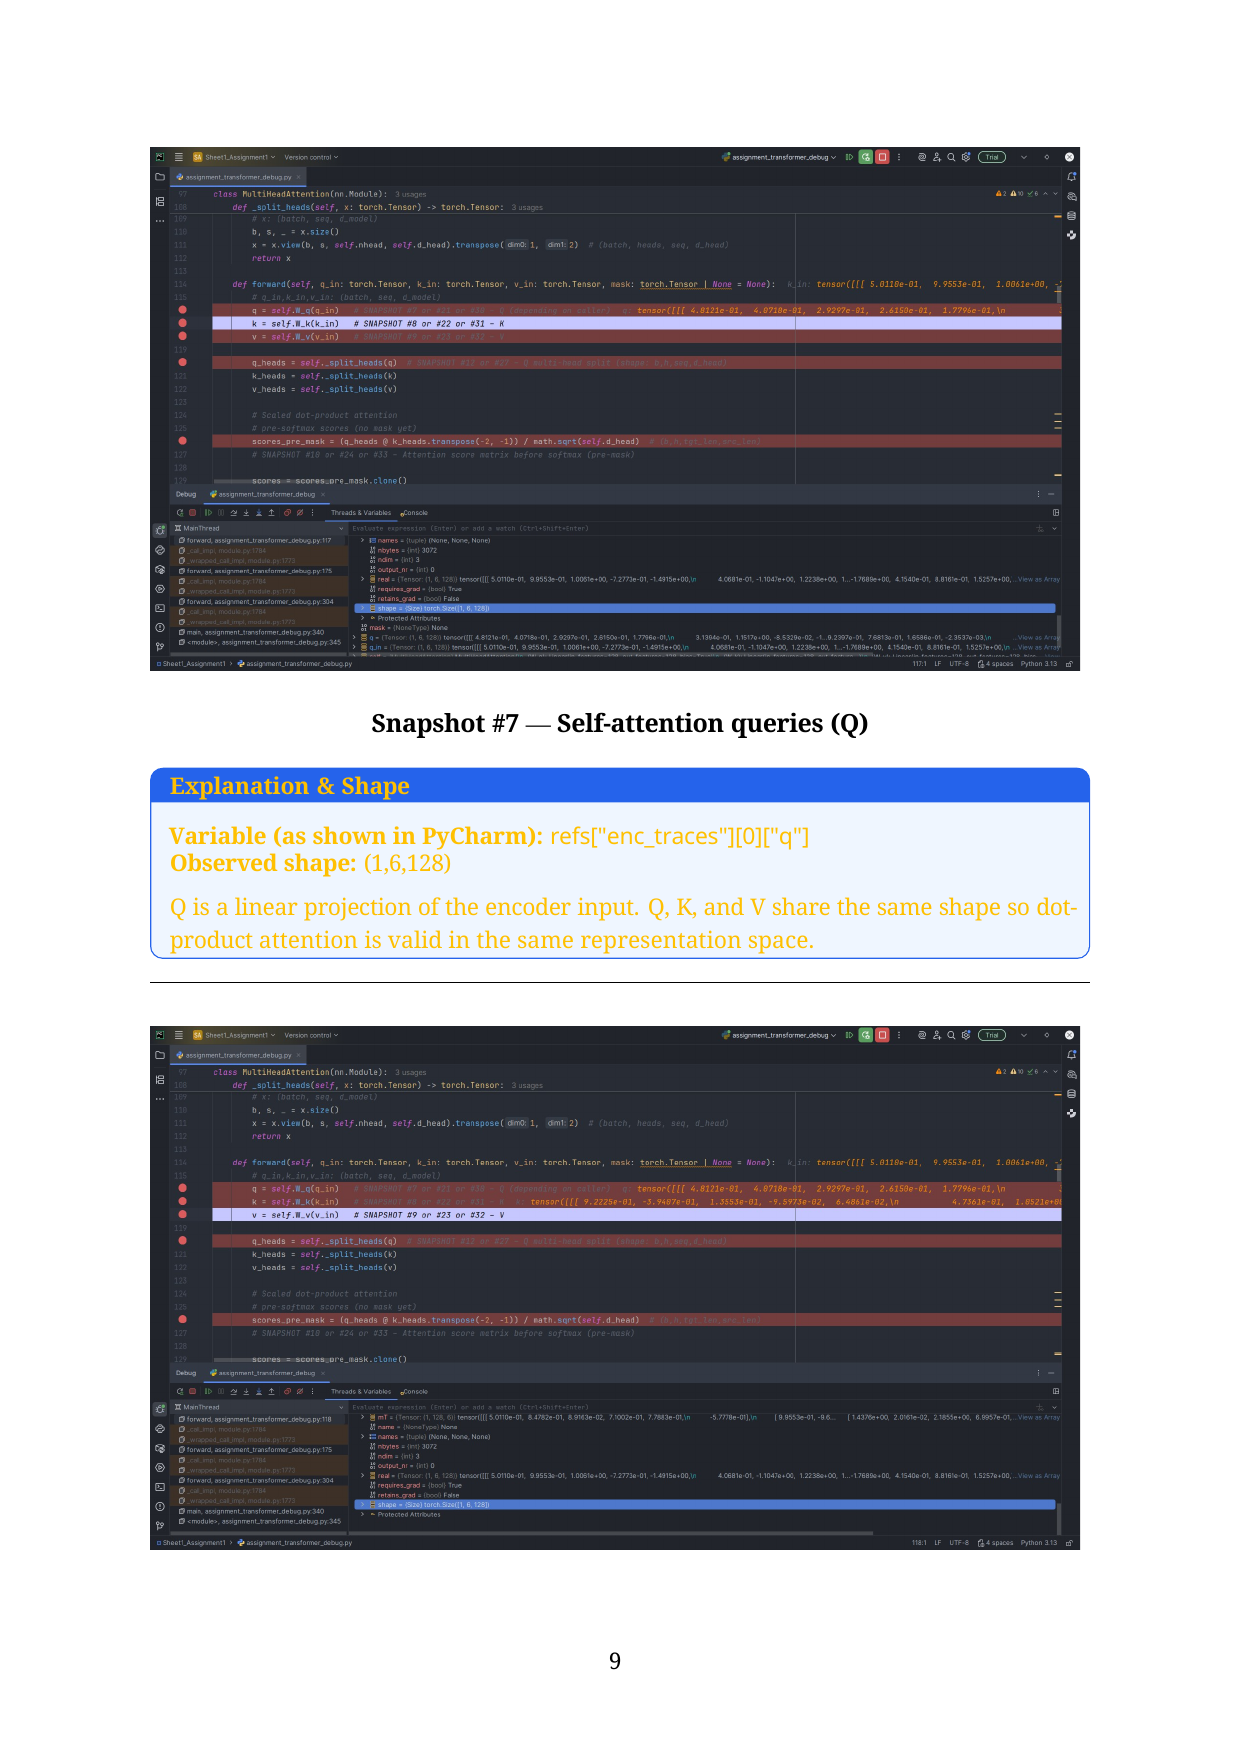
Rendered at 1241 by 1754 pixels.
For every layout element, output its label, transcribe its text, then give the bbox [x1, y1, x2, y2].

picture [150, 147, 1080, 671]
text Snapshot #7 — Self-attention queries (Q) [148, 705, 1093, 739]
picture [150, 1026, 1080, 1550]
